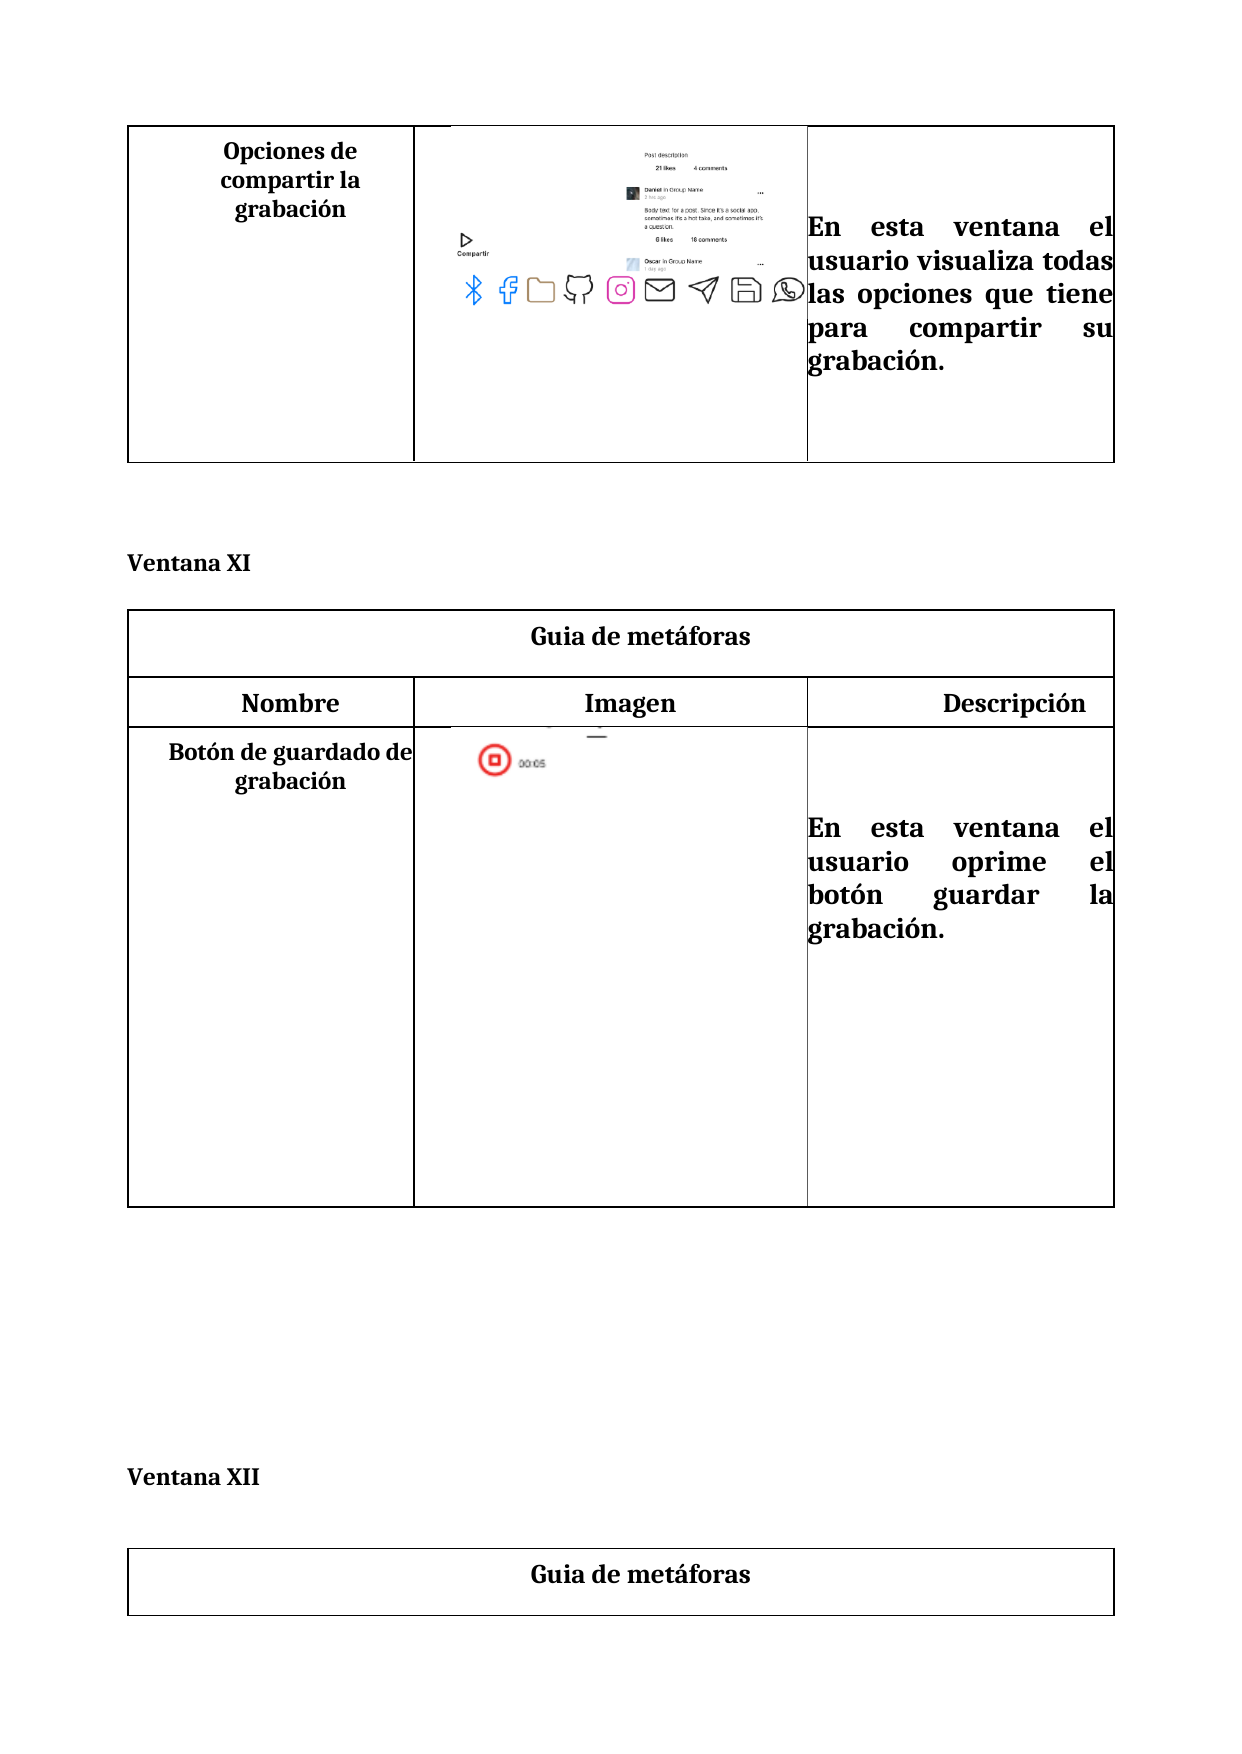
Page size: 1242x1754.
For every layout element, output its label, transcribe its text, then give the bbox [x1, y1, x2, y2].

picture [451, 126, 808, 319]
picture [451, 727, 808, 1206]
text Ventana XII [127, 1462, 1152, 1491]
text Ventana XI [127, 549, 1141, 578]
